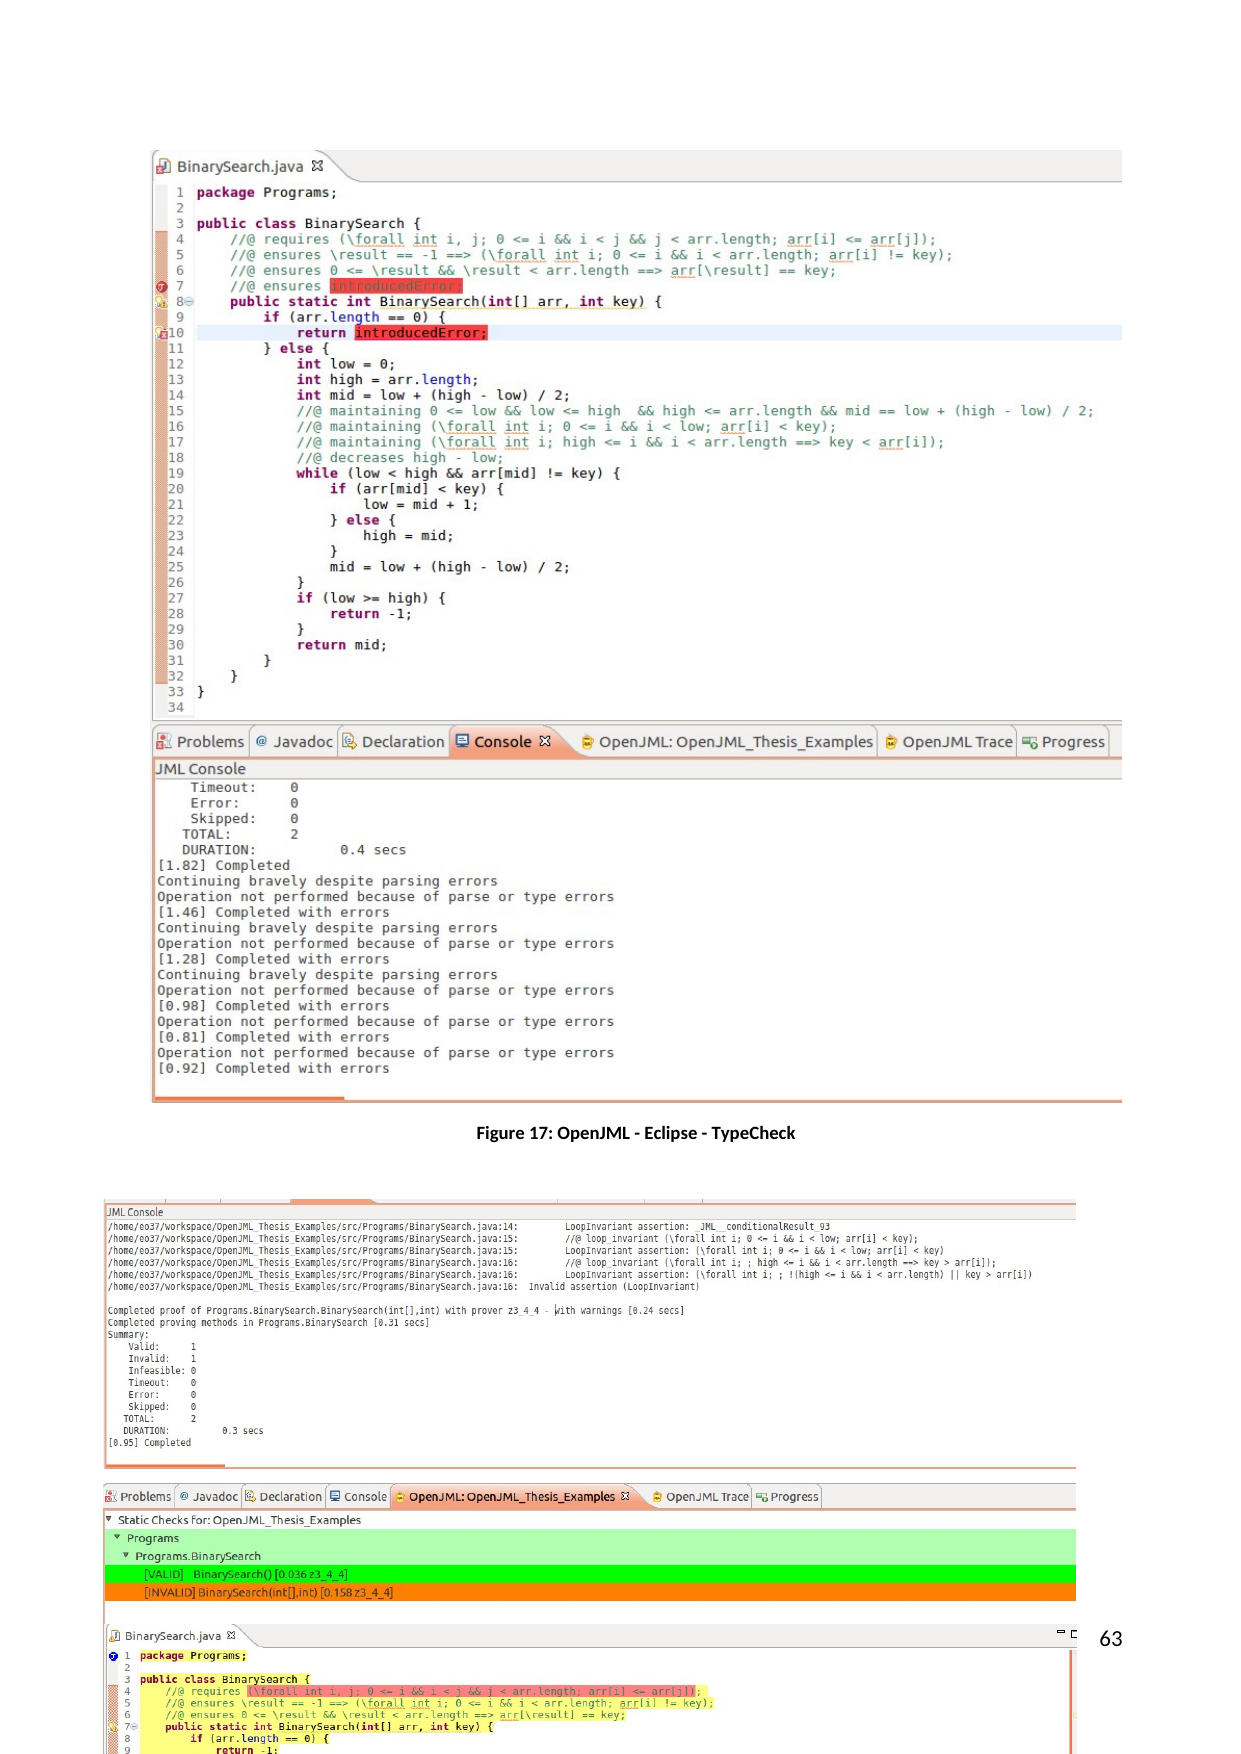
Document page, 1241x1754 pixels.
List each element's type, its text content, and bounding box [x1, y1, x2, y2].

picture [150, 150, 1123, 1103]
picture [103, 1483, 1077, 1754]
picture [103, 1199, 1076, 1469]
text Figure : OpenJML - Eclipse - TypeCheck [150, 1121, 1122, 1144]
